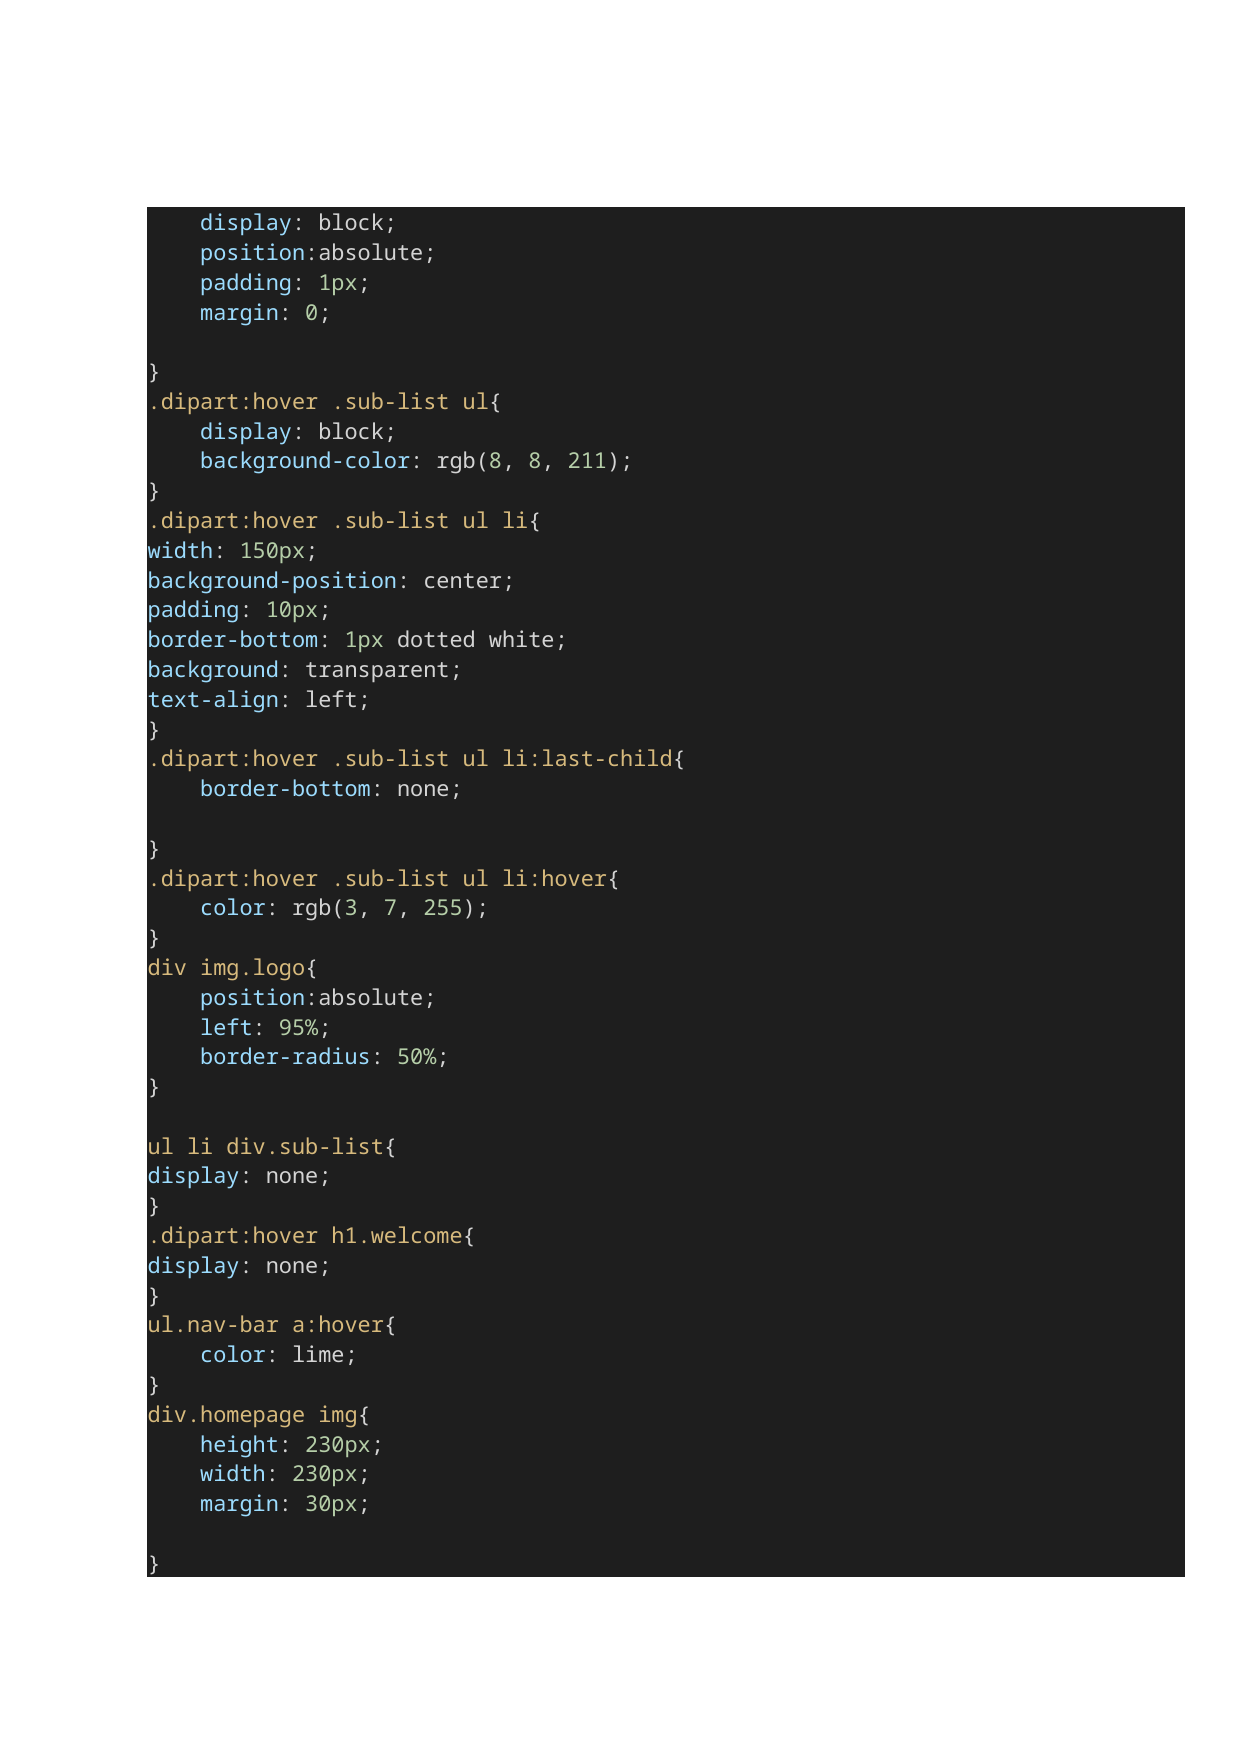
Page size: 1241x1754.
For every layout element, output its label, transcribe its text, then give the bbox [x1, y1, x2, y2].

text background-position: center; [147, 564, 1185, 594]
text } [147, 475, 1185, 505]
text div.homepage img{ [147, 1399, 1185, 1428]
text div img.logo{ [147, 952, 1185, 982]
text } [147, 356, 1185, 386]
text background: transparent; [147, 654, 1185, 684]
text position:absolute; [147, 982, 1185, 1011]
text } [147, 1548, 1185, 1577]
text left: 95%; [147, 1011, 1185, 1041]
text .dipart:hover .sub-list ul li:hover{ [147, 862, 1185, 892]
text display: block; [147, 416, 1185, 445]
text color: lime; [147, 1339, 1185, 1369]
text } [147, 713, 1185, 743]
text height: 230px; [147, 1428, 1185, 1458]
text .dipart:hover h1.welcome{ [147, 1220, 1185, 1250]
text background-color: rgb(8, 8, 211); [147, 445, 1185, 475]
text } [147, 1369, 1185, 1399]
text .dipart:hover .sub-list ul li{ [147, 505, 1185, 535]
text } [147, 922, 1185, 952]
text display: none; [147, 1250, 1185, 1279]
text border-bottom: none; [147, 773, 1185, 803]
text padding: 1px; [147, 267, 1185, 296]
text } [147, 1190, 1185, 1220]
text border-bottom: 1px dotted white; [147, 624, 1185, 654]
text .dipart:hover .sub-list ul li:last-child{ [147, 743, 1185, 773]
text padding: 10px; [147, 594, 1185, 624]
text margin: 30px; [147, 1488, 1185, 1518]
text display: none; [147, 1160, 1185, 1190]
text ul li div.sub-list{ [147, 1131, 1185, 1160]
text color: rgb(3, 7, 255); [147, 892, 1185, 922]
text .dipart:hover .sub-list ul{ [147, 386, 1185, 416]
text } [147, 833, 1185, 862]
text ul.nav-bar a:hover{ [147, 1309, 1185, 1339]
text display: block; [147, 207, 1185, 237]
text } [147, 1279, 1185, 1309]
text margin: 0; [147, 296, 1185, 326]
text width: 150px; [147, 535, 1185, 564]
text } [147, 1071, 1185, 1101]
text width: 230px; [147, 1458, 1185, 1488]
text border-radius: 50%; [147, 1041, 1185, 1071]
text text-align: left; [147, 684, 1185, 713]
text position:absolute; [147, 237, 1185, 267]
